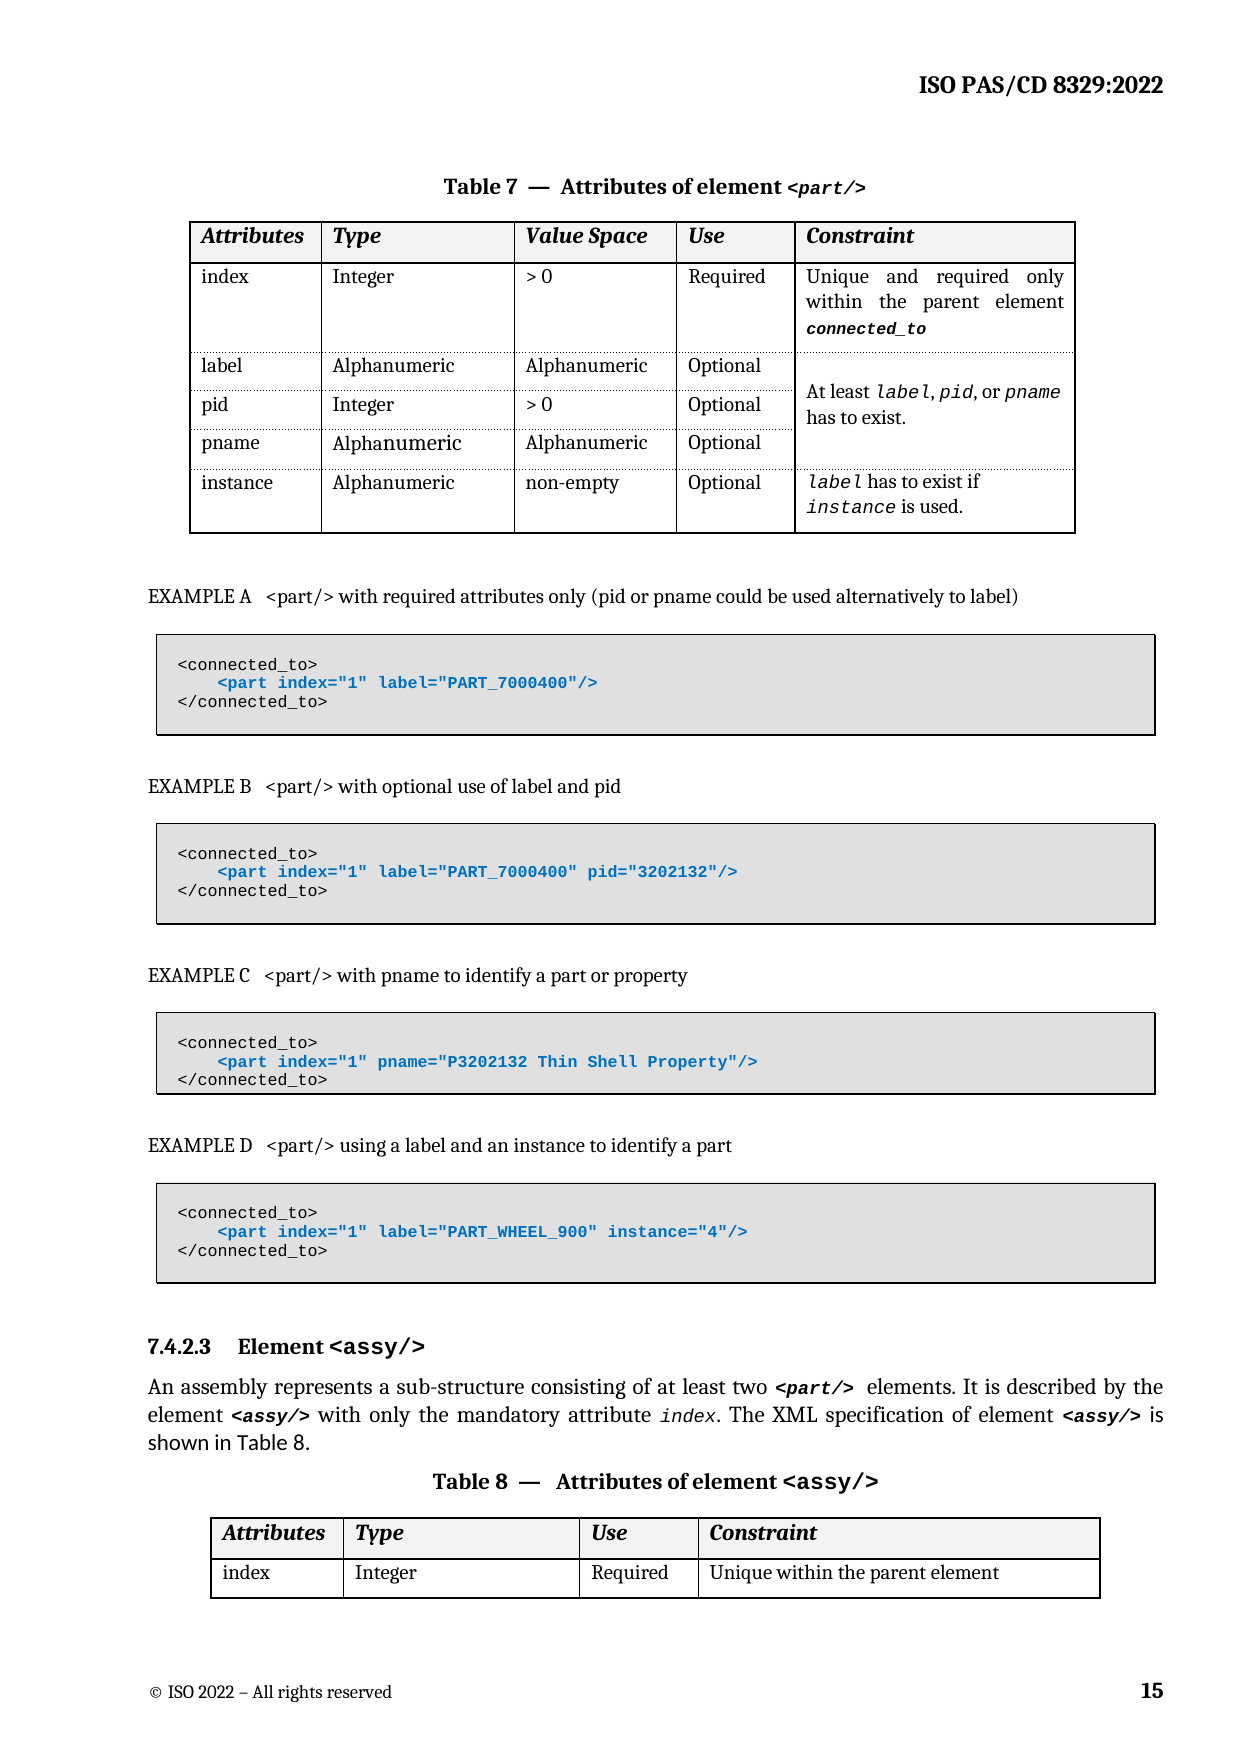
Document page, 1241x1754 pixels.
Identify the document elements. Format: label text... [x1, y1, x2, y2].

text <part index="1" label="PART_WHEEL_900" instance="4"/> [157, 1220, 1154, 1239]
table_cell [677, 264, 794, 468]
text EXAMPLE A <part/> with required attributes only (pid or pname could be used alternatively to label) [148, 584, 1163, 609]
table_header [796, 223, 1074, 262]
text EXAMPLE B <part/> with optional use of label and pid [148, 773, 1163, 798]
text <part index="1" pname="P3202132 Thin Shell Property"/> [157, 1050, 1154, 1069]
text An assembly represents a sub-structure consisting of at least two <part/> elements. It is described by the element <assy/> with only the mandatory attribute index. The XML specification of element <assy/> is shown in Table 8. [148, 1374, 1163, 1456]
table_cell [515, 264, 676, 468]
text EXAMPLE D <part/> using a label and an instance to identify a part [148, 1132, 1163, 1157]
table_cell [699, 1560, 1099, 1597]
text </connected_to> [157, 1239, 1154, 1258]
text <part index="1" label="PART_7000400"/> [157, 672, 1154, 691]
subtitle Element <assy/> [148, 1334, 1163, 1362]
text <part index="1" label="PART_7000400" pid="3202132"/> [157, 861, 1154, 880]
text EXAMPLE C <part/> with pname to identify a part or property [148, 962, 1163, 987]
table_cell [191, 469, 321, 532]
text <connected_to> [157, 1201, 1154, 1220]
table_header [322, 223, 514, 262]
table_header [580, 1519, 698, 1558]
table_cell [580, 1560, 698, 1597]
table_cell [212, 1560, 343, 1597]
text </connected_to> [157, 880, 1154, 899]
text <connected_to> [157, 653, 1154, 672]
text Table 8 — Attributes of element <assy/> [148, 1469, 1163, 1496]
text <connected_to> [157, 1031, 1154, 1050]
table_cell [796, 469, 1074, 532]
text </connected_to> [157, 1069, 1154, 1093]
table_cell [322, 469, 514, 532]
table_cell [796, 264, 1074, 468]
text Table 7 — Attributes of element <part/> [148, 174, 1163, 200]
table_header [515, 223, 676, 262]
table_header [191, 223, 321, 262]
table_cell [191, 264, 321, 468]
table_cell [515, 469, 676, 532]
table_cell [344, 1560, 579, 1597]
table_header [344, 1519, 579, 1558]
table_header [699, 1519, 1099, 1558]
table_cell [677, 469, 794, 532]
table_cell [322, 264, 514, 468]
text <connected_to> [157, 842, 1154, 861]
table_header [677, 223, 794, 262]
text </connected_to> [157, 691, 1154, 709]
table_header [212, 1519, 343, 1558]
